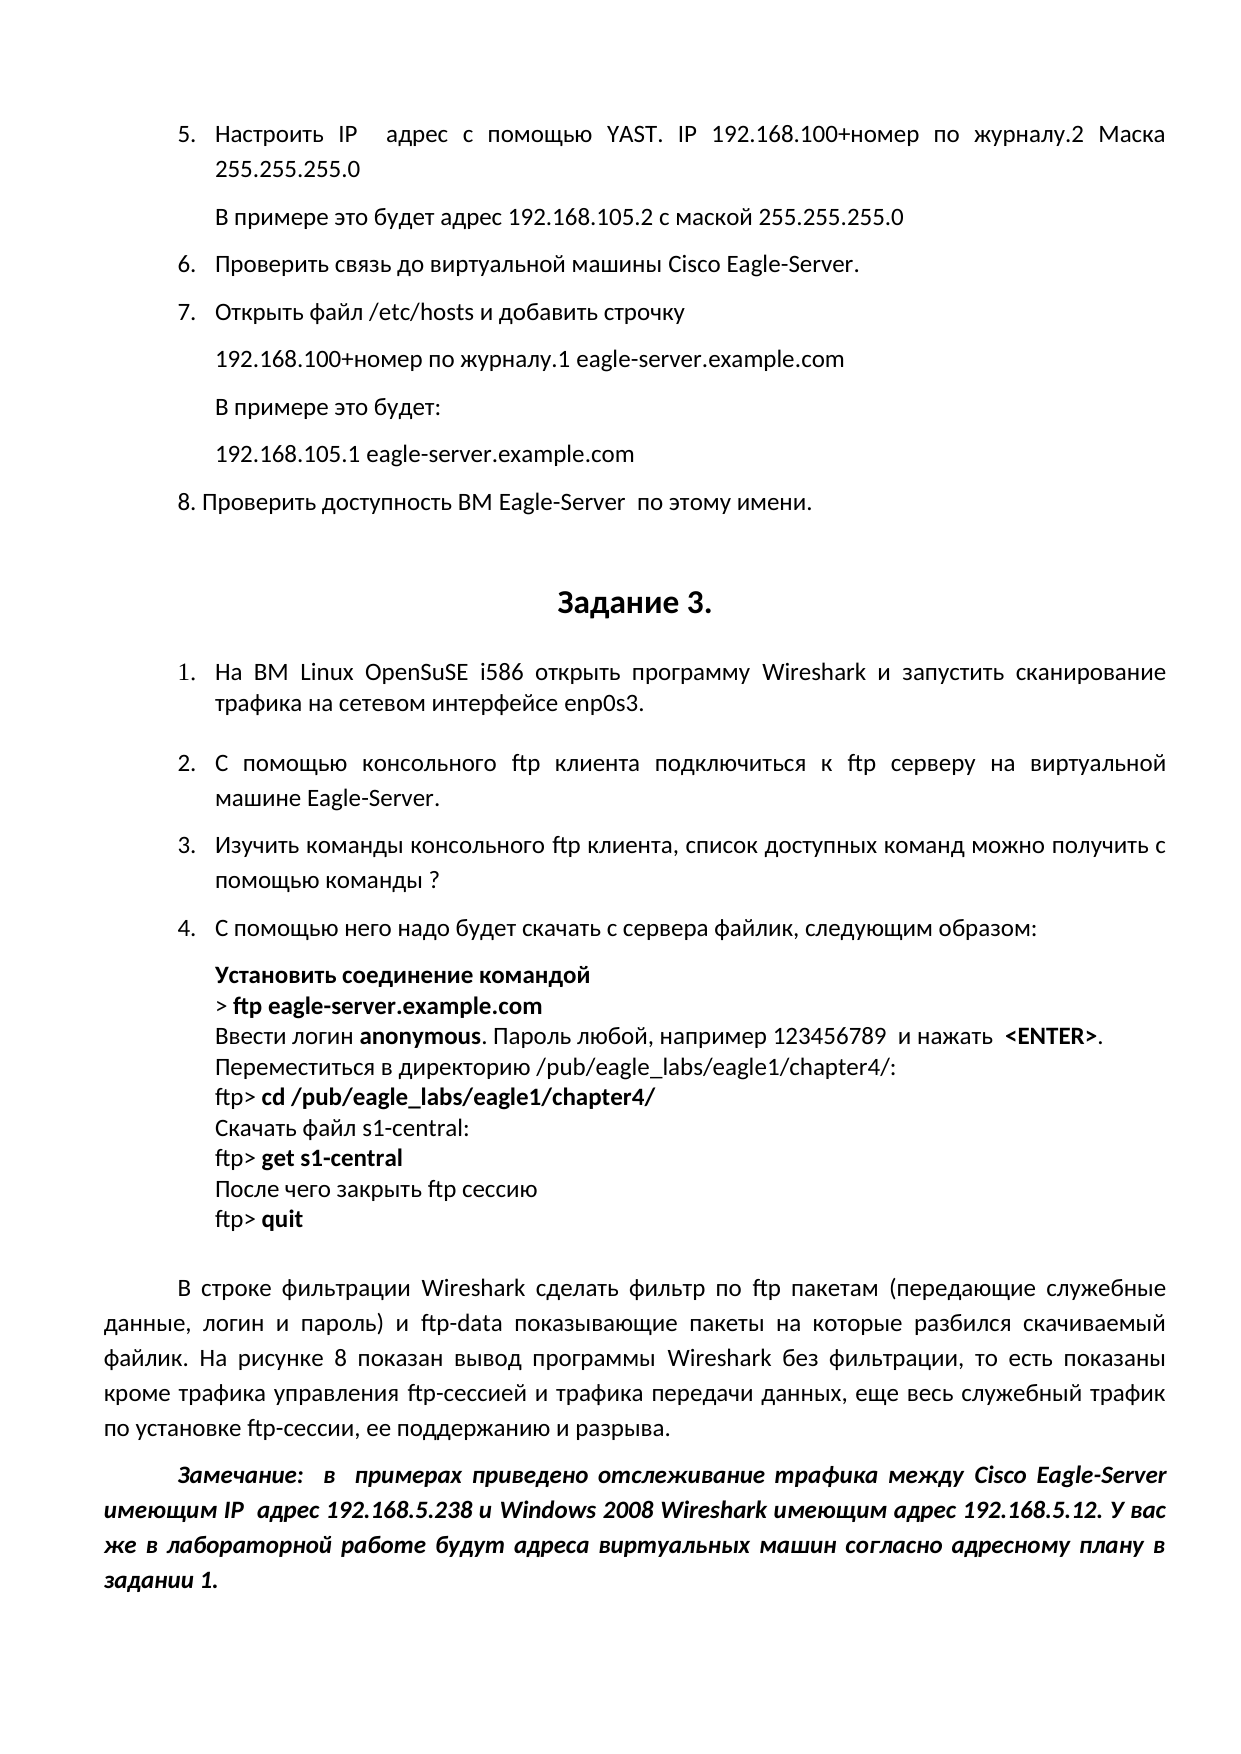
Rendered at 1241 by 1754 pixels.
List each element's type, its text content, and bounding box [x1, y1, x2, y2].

text В примере это будет: [215, 391, 1167, 421]
text ftp> quit [215, 1203, 1167, 1234]
text После чего закрыть ftp сессию [215, 1173, 1167, 1203]
text Задание 3. [103, 581, 1167, 621]
list На ВМ Linux OpenSuSE i586 открыть программу Wireshark и запустить сканирование трафика на сетевом интерфейсе enp0s3. [177, 657, 1167, 718]
text Установить соединение командой [215, 959, 1167, 990]
list Изучить команды консольного ftp клиента, список доступных команд можно получить с помощью команды ? [177, 829, 1167, 895]
list С помощью него надо будет скачать с сервера файлик, следующим образом: [177, 912, 1167, 942]
text Замечание: в примерах приведено отслеживание трафика между Cisco Eagle-Server имеющим IP адрес 192.168.5.238 и Windows 2008 Wireshark имеющим адрес 192.168.5.12. У вас же в лабораторной работе будут адреса виртуальных машин согласно адресному плану в задании 1. [103, 1459, 1167, 1595]
text Переместиться в директорию /pub/eagle_labs/eagle1/chapter4/: [215, 1051, 1167, 1081]
text Скачать файл s1-central: [215, 1112, 1167, 1142]
list Настроить IP адрес c помощью YAST. IP 192.168.100+номер по журналу.2 Маска 255.255.255.0 [177, 118, 1167, 184]
list Открыть файл /etc/hosts и добавить строчку [177, 296, 1167, 326]
text ftp> get s1-central [215, 1142, 1167, 1173]
text В примере это будет адрес 192.168.105.2 с маской 255.255.255.0 [215, 201, 1167, 231]
text 192.168.100+номер по журналу.1 eagle-server.example.com [215, 343, 1167, 374]
text 8. Проверить доступность ВМ Eagle-Server по этому имени. [103, 486, 1167, 516]
text 192.168.105.1 eagle-server.example.com [215, 438, 1167, 469]
list С помощью консольного ftp клиента подключиться к ftp серверу на виртуальной машине Eagle-Server. [177, 747, 1167, 812]
text Ввести логин anonymous. Пароль любой, например 123456789 и нажать <ENTER>. [215, 1020, 1167, 1051]
text В строке фильтрации Wireshark сделать фильтр по ftp пакетам (передающие служебные данные, логин и пароль) и ftp-data показывающие пакеты на которые разбился скачиваемый файлик. На рисунке 8 показан вывод программы Wireshark без фильтрации, то есть показаны кроме трафика управления ftp-сессией и трафика передачи данных, еще весь служебный трафик по установке ftp-сессии, ее поддержанию и разрыва. [103, 1272, 1167, 1442]
text > ftp eagle-server.example.com [215, 990, 1167, 1020]
list Проверить связь до виртуальной машины Cisco Eagle-Server. [177, 248, 1167, 279]
text ftp> cd /pub/eagle_labs/eagle1/chapter4/ [215, 1081, 1167, 1112]
